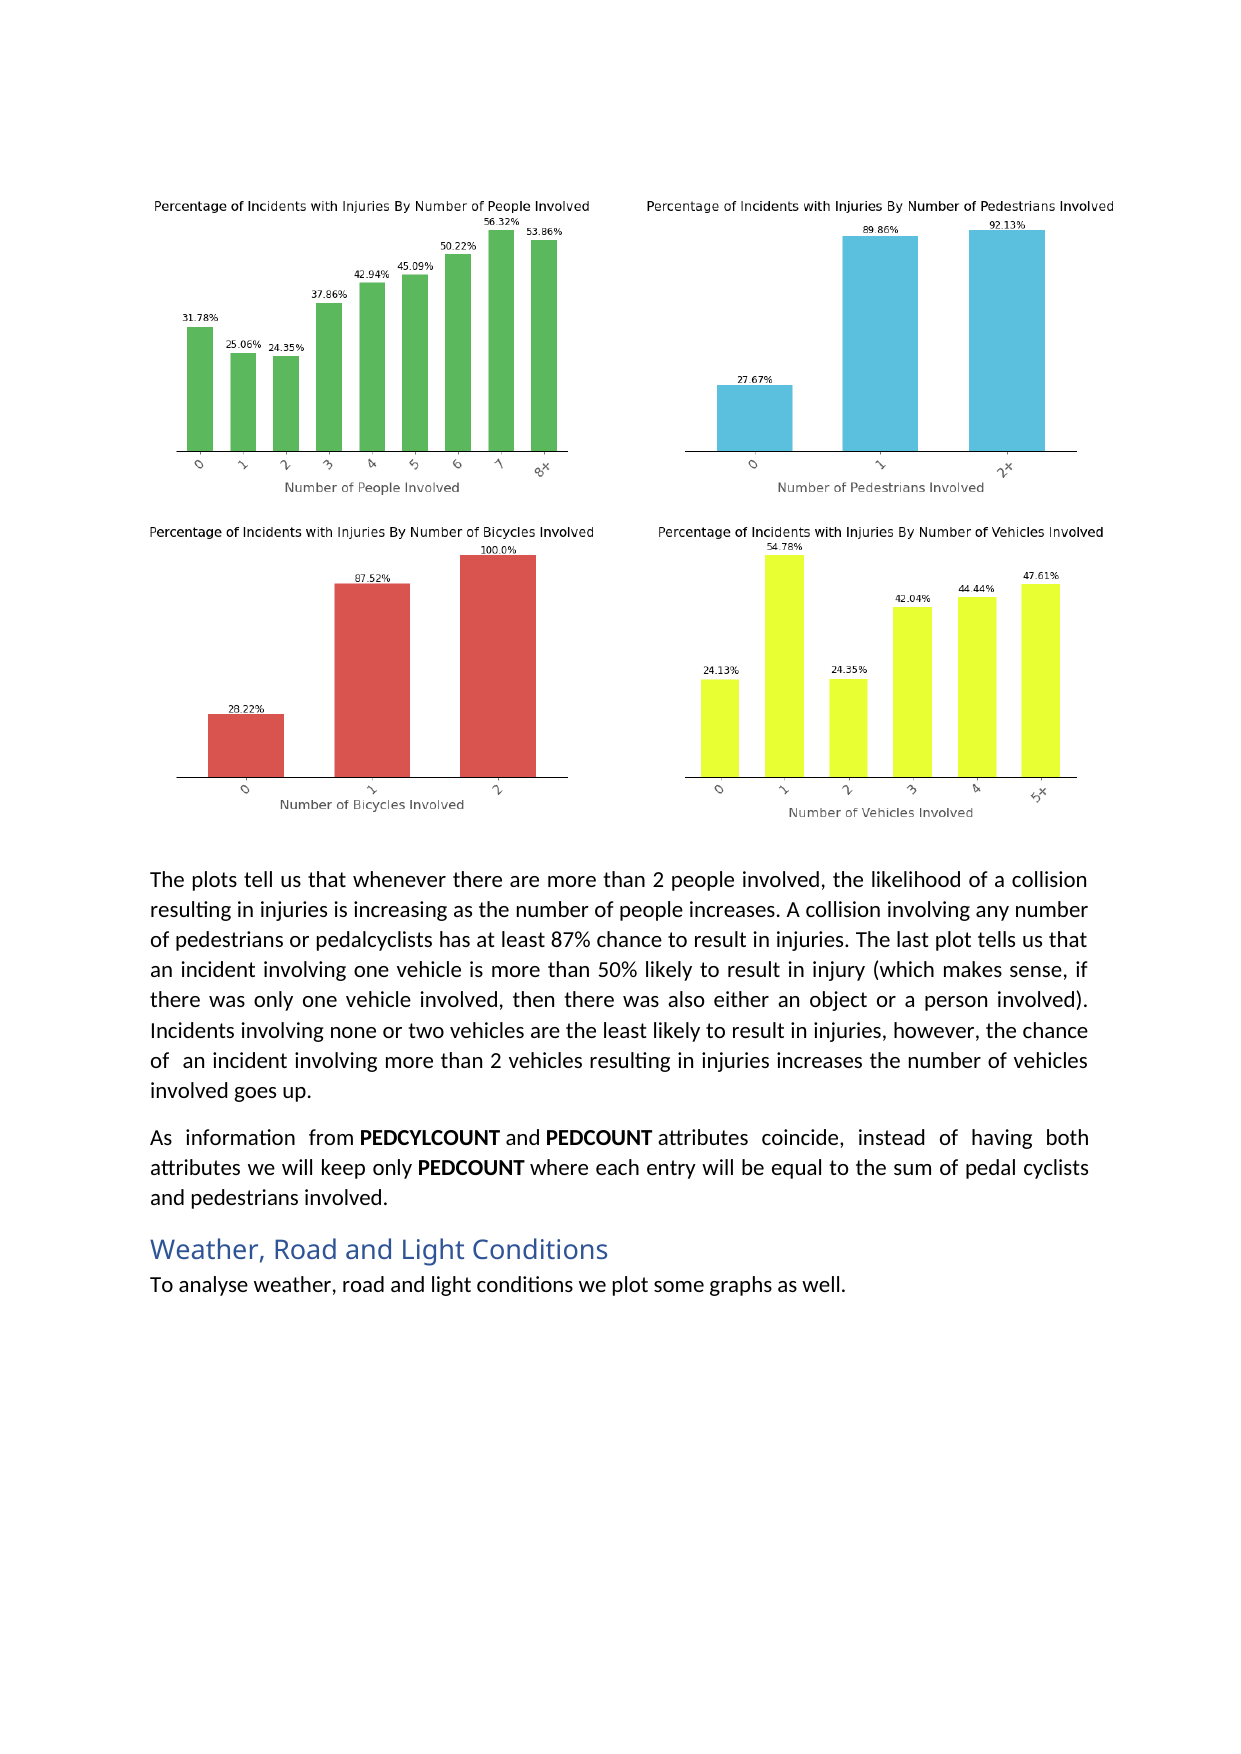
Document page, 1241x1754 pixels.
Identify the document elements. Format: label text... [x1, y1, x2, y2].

text To analyse weather, road and light conditions we plot some graphs as well. [150, 1270, 1090, 1298]
subtitle Weather, Road and Light Conditions [150, 1230, 1090, 1267]
picture [31, 150, 1192, 846]
text The plots tell us that whenever there are more than 2 people involved, the likelihood of a collision resulting in injuries is increasing as the number of people increases. A collision involving any number of pedestrians or pedalcyclists has at least 87% chance to result in injuries. The last plot tells us that an incident involving one vehicle is more than 50% likely to result in injury (which makes sense, if there was only one vehicle involved, then there was also either an object or a person involved). Incidents involving none or two vehicles are the least likely to result in injuries, however, the chance of an incident involving more than 2 vehicles resulting in injuries increases the number of vehicles involved goes up. [150, 865, 1090, 1104]
text As information from PEDCYLCOUNT and PEDCOUNT attributes coincide, instead of having both attributes we will keep only PEDCOUNT where each entry will be equal to the sum of pedal cyclists and pedestrians involved. [150, 1123, 1090, 1211]
